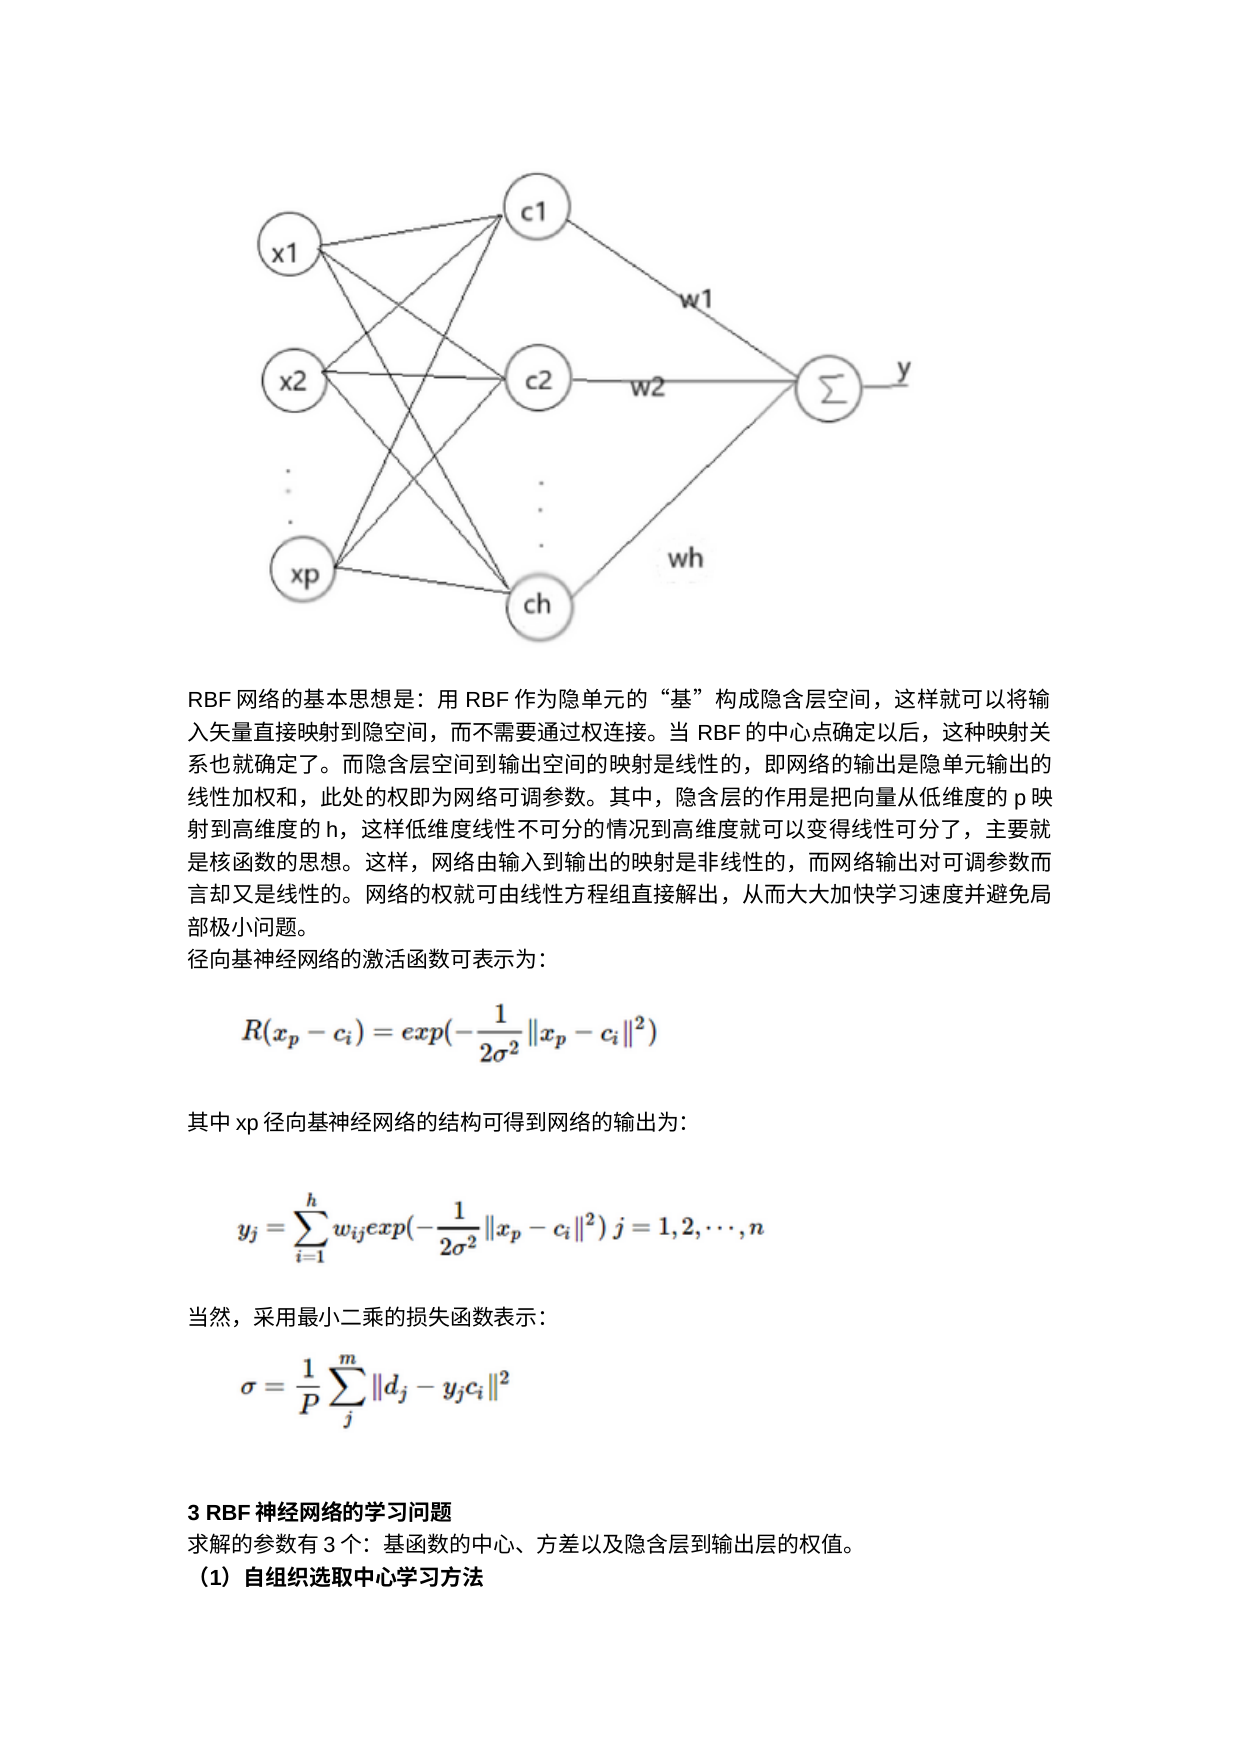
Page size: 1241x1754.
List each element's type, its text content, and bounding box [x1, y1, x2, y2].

list 3 RBF神经网络的学习问题 [187, 1494, 1053, 1527]
list （1）自组织选取中心学习方法 [187, 1559, 1053, 1592]
list RBF网络的基本思想是：用RBF作为隐单元的“基”构成隐含层空间，这样就可以将输入矢量直接映射到隐空间，而不需要通过权连接。当RBF的中心点确定以后，这种映射关系也就确定了。而隐含层空间到输出空间的映射是线性的，即网络的输出是隐单元输出的线性加权和，此处的权即为网络可调参数。其中，隐含层的作用是把向量从低维度的p映射到高维度的h，这样低维度线性不可分的情况到高维度就可以变得线性可分了，主要就是核函数的思想。这样，网络由输入到输出的映射是非线性的，而网络输出对可调参数而言却又是线性的。网络的权就可由线性方程组直接解出，从而大大加快学习速度并避免局部极小问题。 [187, 682, 1053, 942]
picture [187, 1332, 593, 1437]
list 径向基神经网络的激活函数可表示为： [187, 942, 1053, 974]
list 当然，采用最小二乘的损失函数表示： [187, 1299, 1053, 1332]
list 其中xp径向基神经网络的结构可得到网络的输出为： [187, 1104, 1053, 1137]
picture [187, 1169, 977, 1293]
picture [187, 974, 707, 1080]
picture [187, 162, 939, 651]
list 求解的参数有3个：基函数的中心、方差以及隐含层到输出层的权值。 [187, 1527, 1053, 1559]
